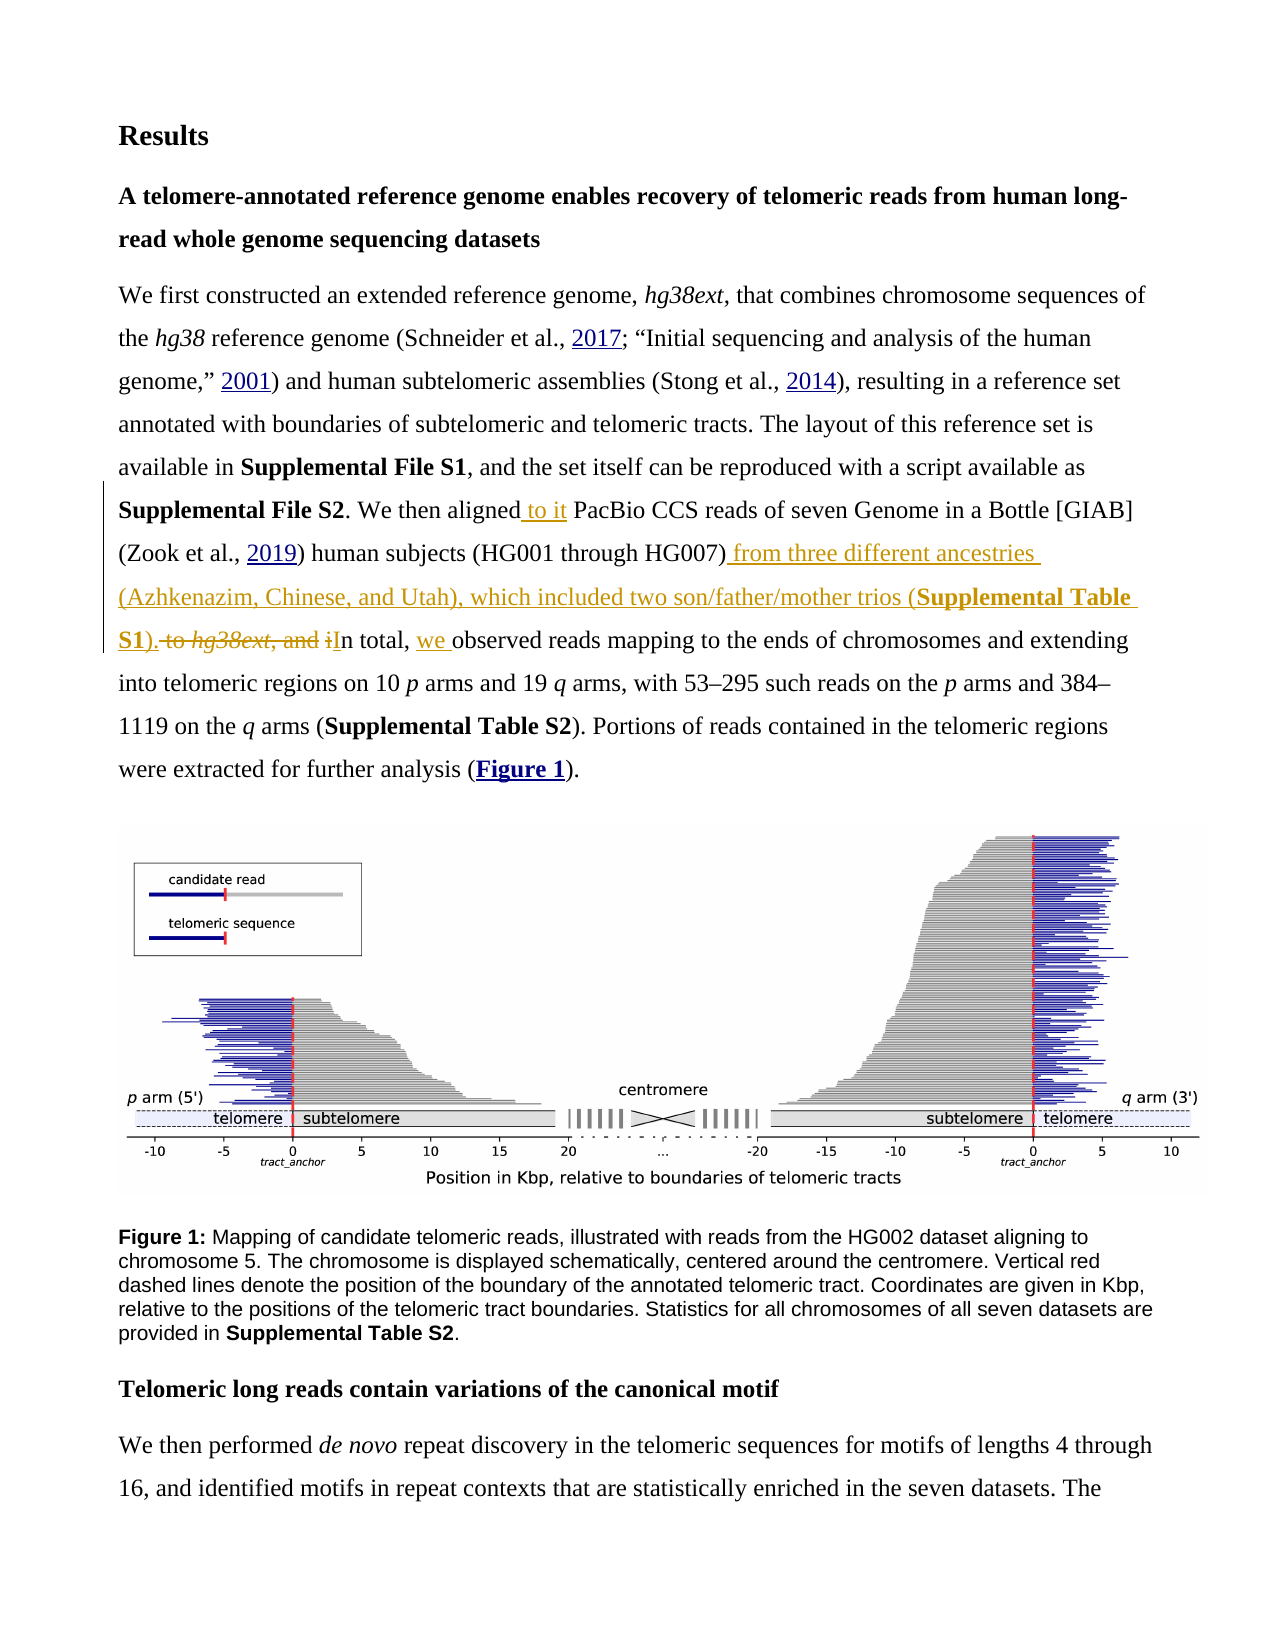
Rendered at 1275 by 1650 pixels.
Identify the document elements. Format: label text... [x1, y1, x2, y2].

text Figure 1: Mapping of candidate telomeric reads, illustrated with reads from the HG002 dataset aligning to chromosome 5. The chromosome is displayed schematically, centered around the centromere. Vertical red dashed lines denote the position of the boundary of the annotated telomeric tract. Coordinates are given in Kbp, relative to the positions of the telomeric tract boundaries. Statistics for all chromosomes of all seven datasets are provided in Supplemental Table S2. [118, 1225, 1157, 1345]
subtitle A telomere-annotated reference genome enables recovery of telomeric reads from human long-read whole genome sequencing datasets [118, 181, 1157, 253]
subtitle Results [118, 118, 1157, 152]
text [118, 1430, 1157, 1502]
subtitle Telomeric long reads contain variations of the canonical motif [118, 1374, 1157, 1403]
text We first constructed an extended reference genome, hg38ext, that combines chromosome sequences of the hg38 reference genome (Schneider et al., 2017; “Initial sequencing and analysis of the human genome,” 2001) and human subtelomeric assemblies (Stong et al., 2014), resulting in a reference set annotated with boundaries of subtelomeric and telomeric tracts. The layout of this reference set is available in Supplemental File S1, and the set itself can be reproduced with a script available as Supplemental File S2. We then aligned PacBio CCS reads of seven Genome in a Bottle [GIAB] (Zook et al., 2019) human subjects (HG001 through HG007) n total, observed reads mapping to the ends of chromosomes and extending into telomeric regions on 10 p arms and 19 q arms, with 53–295 such reads on the p arms and 384–1119 on the q arms (Supplemental Table S2). Portions of reads contained in the telomeric regions were extracted for further analysis (Figure 1). [118, 280, 1157, 783]
picture [118, 826, 1208, 1196]
